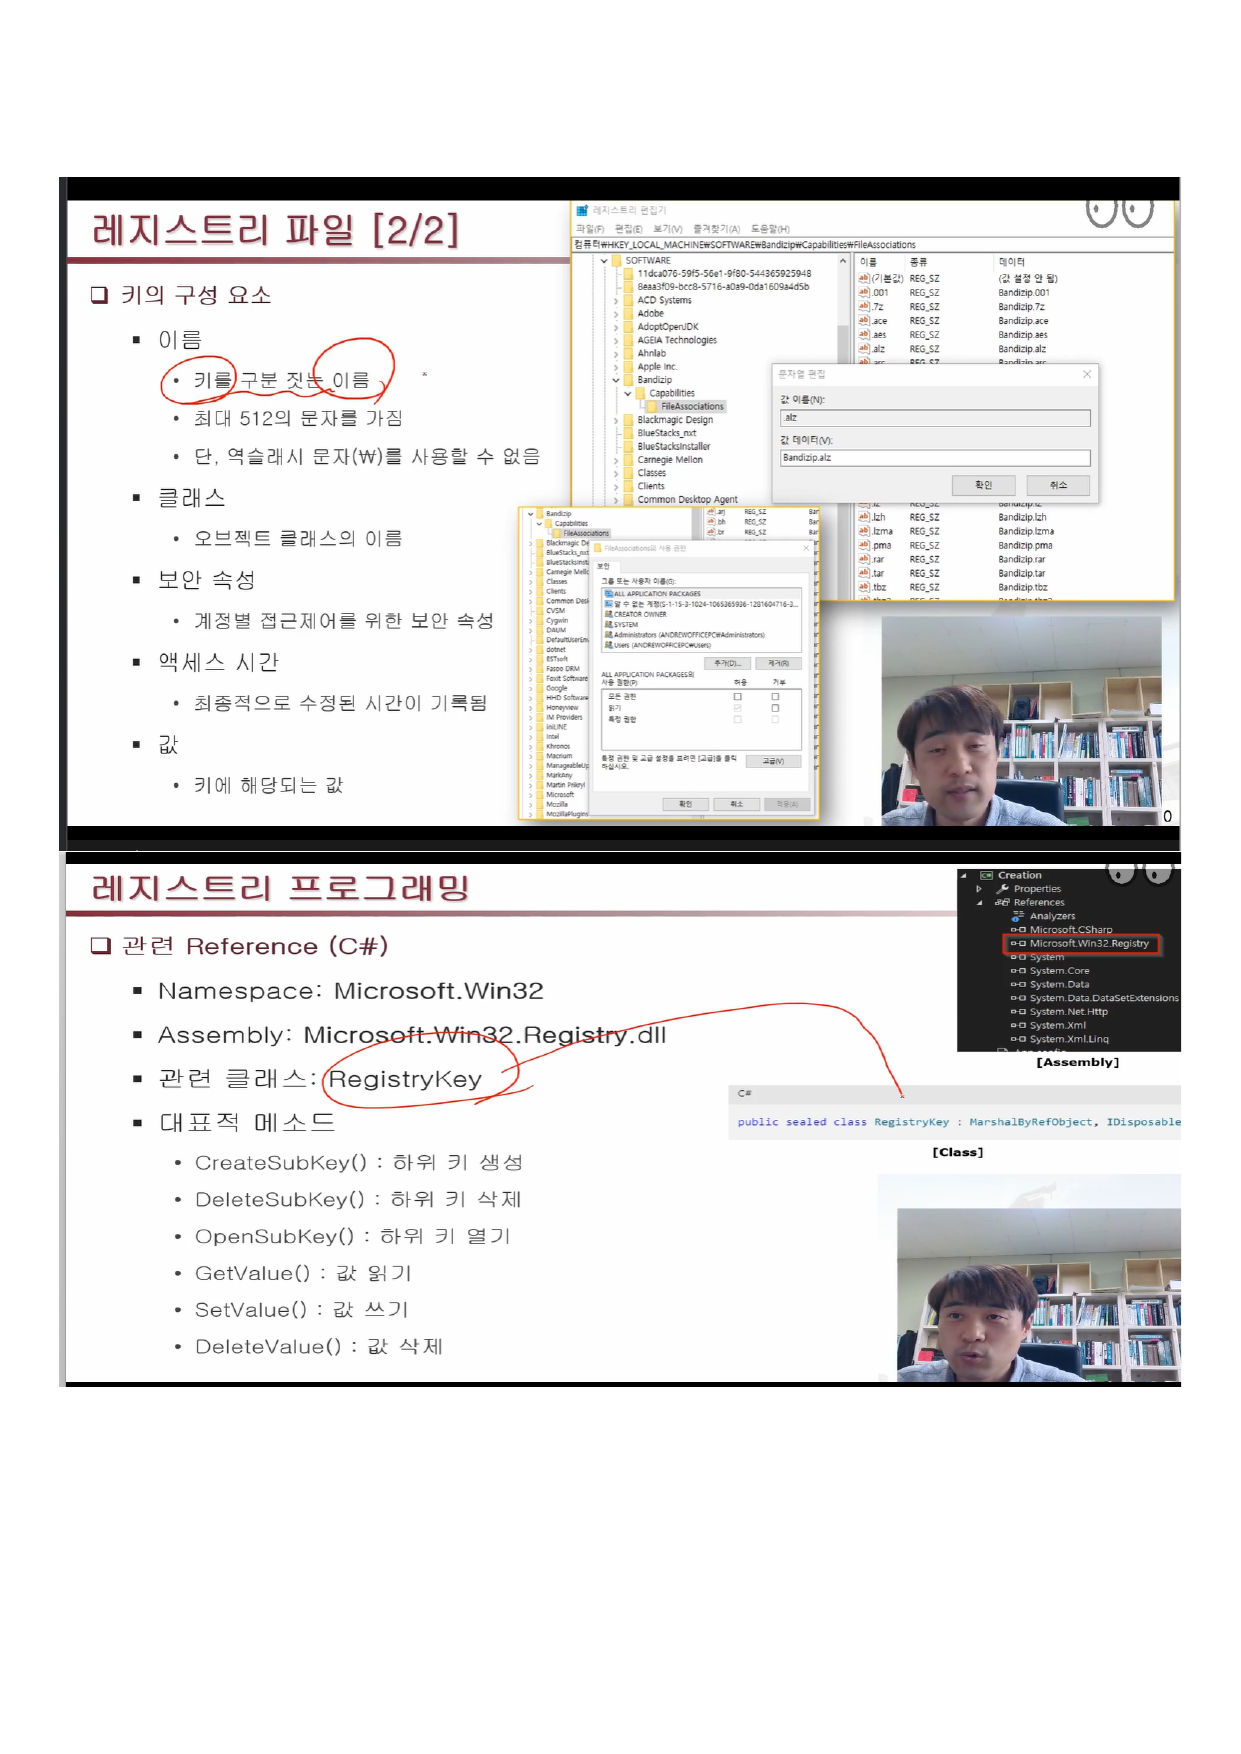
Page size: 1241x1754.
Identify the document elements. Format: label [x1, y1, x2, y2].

picture [59, 177, 1182, 851]
picture [59, 852, 1182, 1387]
